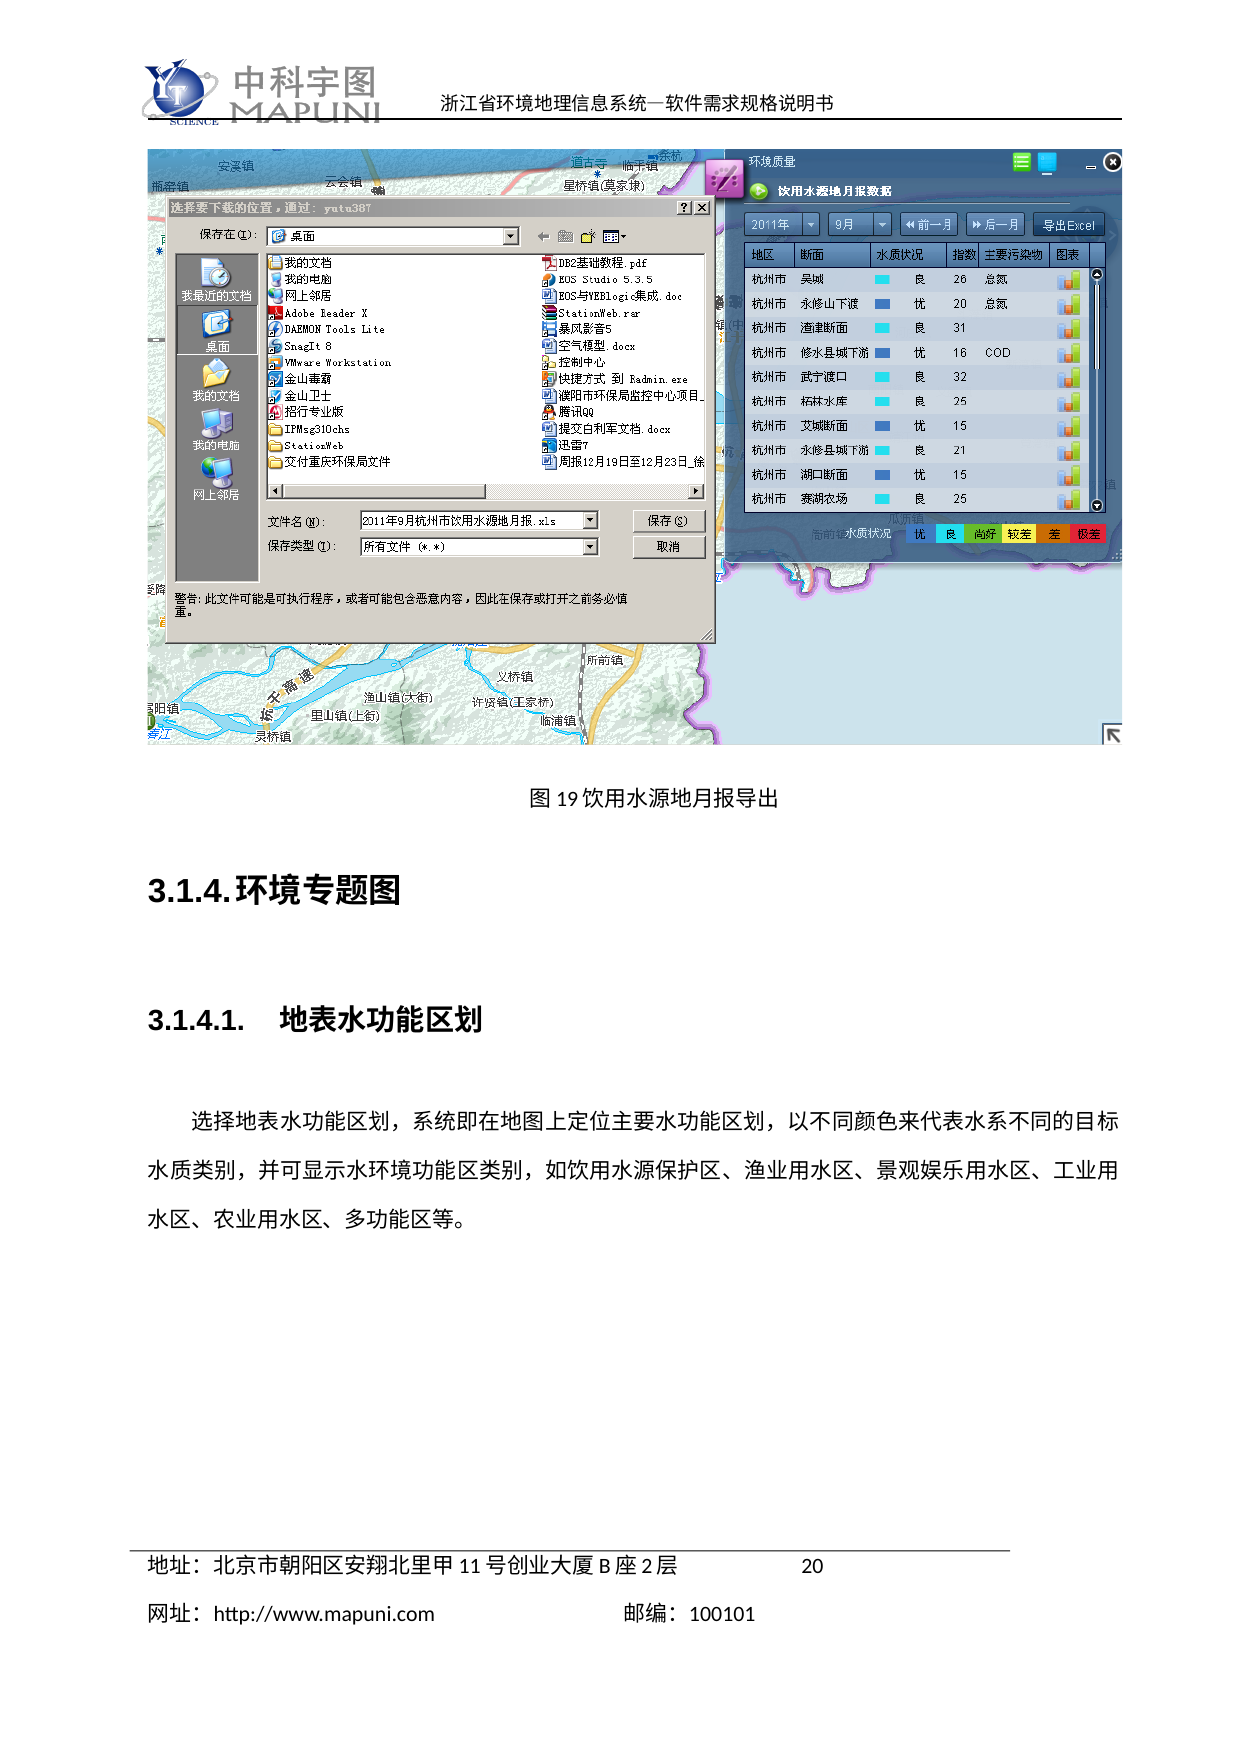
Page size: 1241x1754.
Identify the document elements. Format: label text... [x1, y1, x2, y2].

subtitle 环境专题图 [148, 856, 1122, 921]
picture [141, 59, 380, 125]
picture [147, 149, 1123, 745]
text 图19饮用水源地月报导出 [148, 780, 1122, 813]
text 选择地表水功能区划，系统即在地图上定位主要水功能区划，以不同颜色来代表水系不同的目标水质类别，并可显示水环境功能区类别，如饮用水源保护区、渔业用水区、景观娱乐用水区、工业用水区、农业用水区、多功能区等。 [148, 1104, 1122, 1234]
subtitle 地表水功能区划 [148, 985, 1122, 1050]
